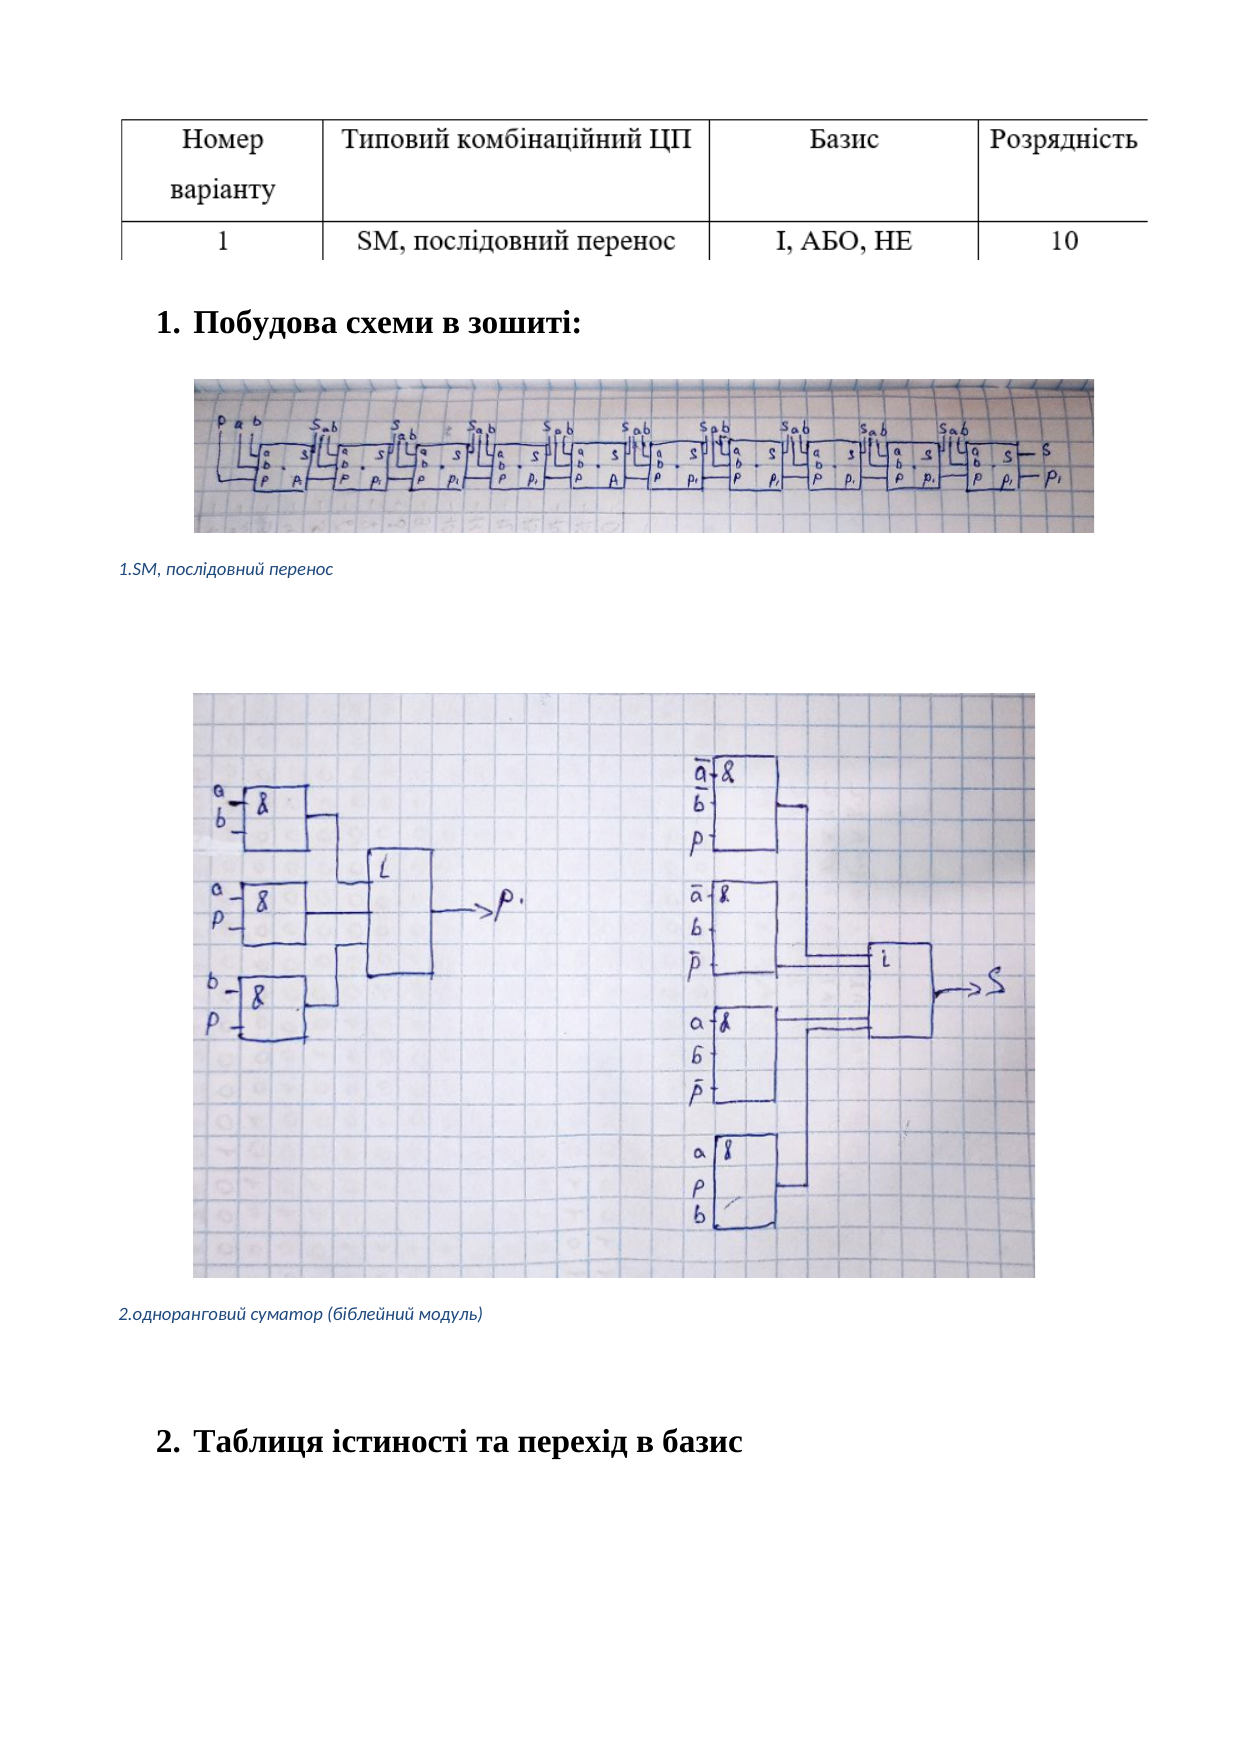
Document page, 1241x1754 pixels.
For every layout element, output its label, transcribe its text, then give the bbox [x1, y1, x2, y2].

text 1.SM, послідовний перенос [118, 557, 1152, 580]
picture [193, 693, 1036, 1278]
picture [194, 379, 1095, 533]
list Побудова схеми в зошиті: [156, 302, 1152, 340]
picture [121, 118, 1148, 260]
list Таблиця істиності та перехід в базис [156, 1421, 1152, 1459]
text 2.одноранговий суматор (біблейний модуль) [118, 1303, 1152, 1326]
